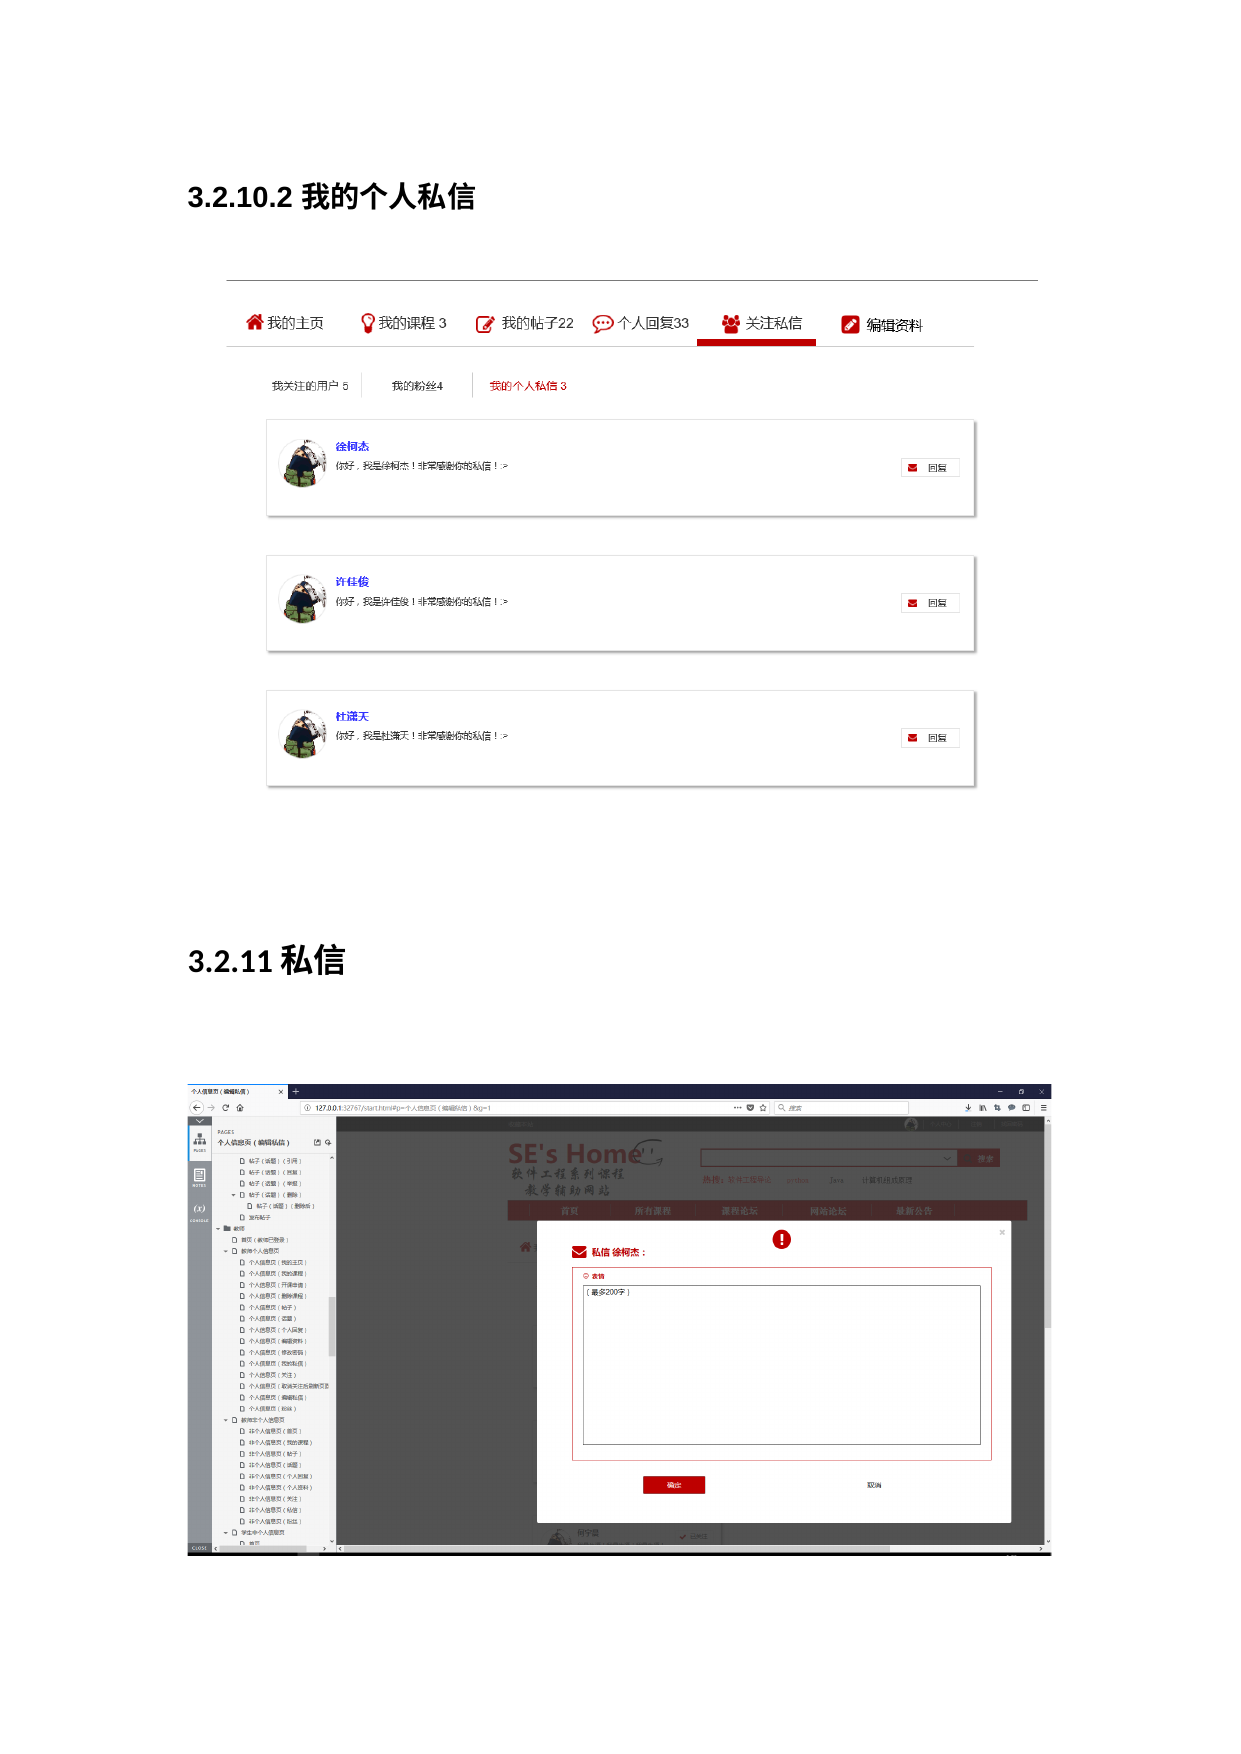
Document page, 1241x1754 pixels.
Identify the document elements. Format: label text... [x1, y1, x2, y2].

picture [187, 280, 1052, 802]
subtitle 3.2.10.2 我的个人私信 [187, 162, 1053, 227]
picture [187, 1084, 1052, 1556]
subtitle 3.2.11 私信 [187, 925, 1053, 990]
